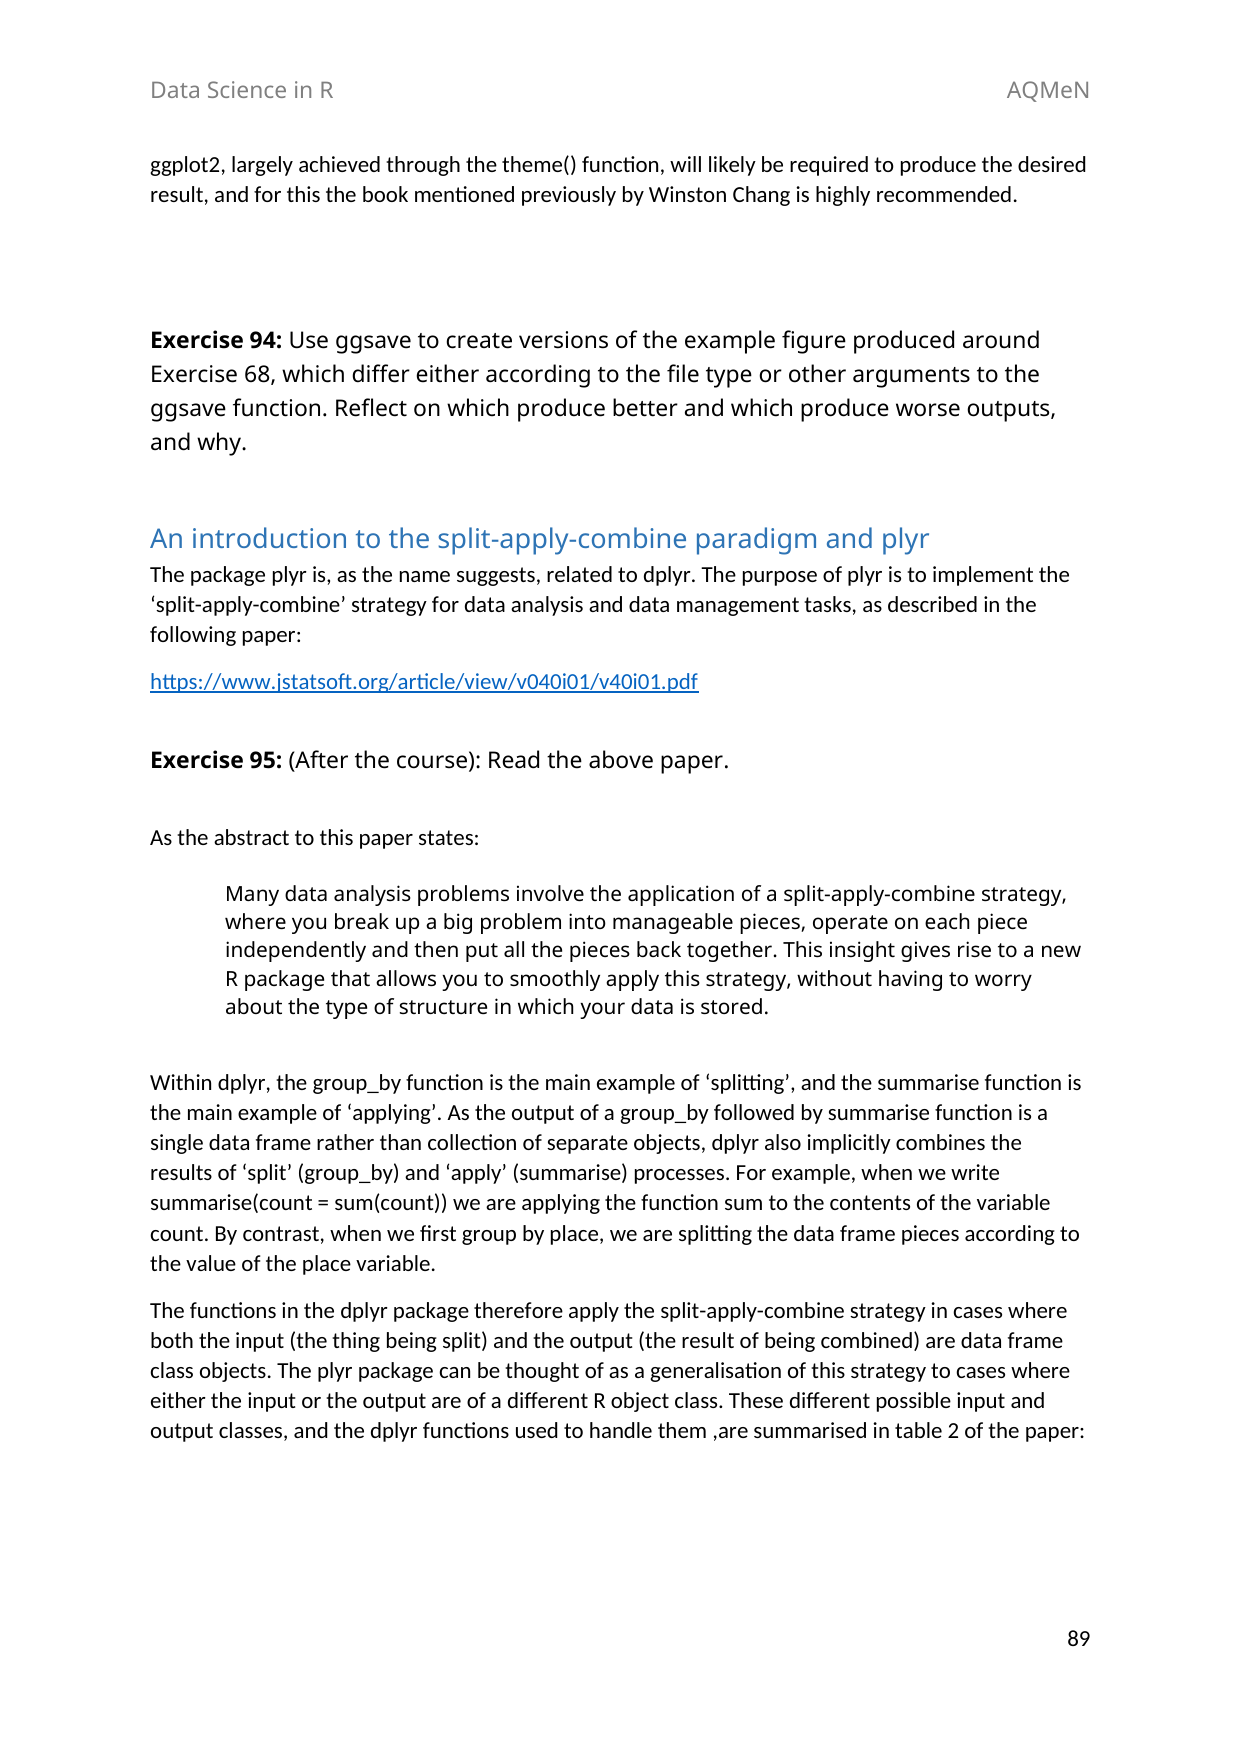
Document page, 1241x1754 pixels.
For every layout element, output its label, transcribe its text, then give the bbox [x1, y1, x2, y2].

text Many data analysis problems involve the application of a split-apply-combine strategy, where you break up a big problem into manageable pieces, operate on each piece independently and then put all the pieces back together. This insight gives rise to a new R package that allows you to smoothly apply this strategy, without having to worry about the type of structure in which your data is stored. [225, 879, 1090, 1021]
subtitle An introduction to the split-apply-combine paradigm and plyr [150, 520, 1090, 557]
text The functions in the dplyr package therefore apply the split-apply-combine strategy in cases where both the input (the thing being split) and the output (the result of being combined) are data frame class objects. The plyr package can be thought of as a generalisation of this strategy to cases where either the input or the output are of a different R object class. These different possible input and output classes, and the dplyr functions used to handle them ,are summarised in table 2 of the paper: [150, 1296, 1090, 1445]
text Within dplyr, the group_by function is the main example of ‘splitting’, and the summarise function is the main example of ‘applying’. As the output of a group_by followed by summarise function is a single data frame rather than collection of separate objects, dplyr also implicitly combines the results of ‘split’ (group_by) and ‘apply’ (summarise) processes. For example, when we write summarise(count = sum(count)) we are applying the function sum to the contents of the variable count. By contrast, when we first group by place, we are splitting the data frame pieces according to the value of the place variable. [150, 1068, 1090, 1277]
text Exercise 95: (After the course): Read the above paper. [150, 744, 1090, 775]
text Exercise 94: Use ggsave to create versions of the example figure produced around Exercise 68, which differ either according to the file type or other arguments to the ggsave function. Reflect on which produce better and which produce worse outputs, and why. [150, 324, 1090, 457]
text The package plyr is, as the name suggests, related to dplyr. The purpose of plyr is to implement the ‘split-apply-combine’ strategy for data analysis and data management tasks, as described in the following paper: [150, 560, 1090, 648]
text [150, 150, 1090, 208]
subtitle https://www.jstatsoft.org/article/view/v040i01/v40i01.pdf [150, 667, 1090, 695]
text As the abstract to this paper states: [150, 823, 1090, 851]
